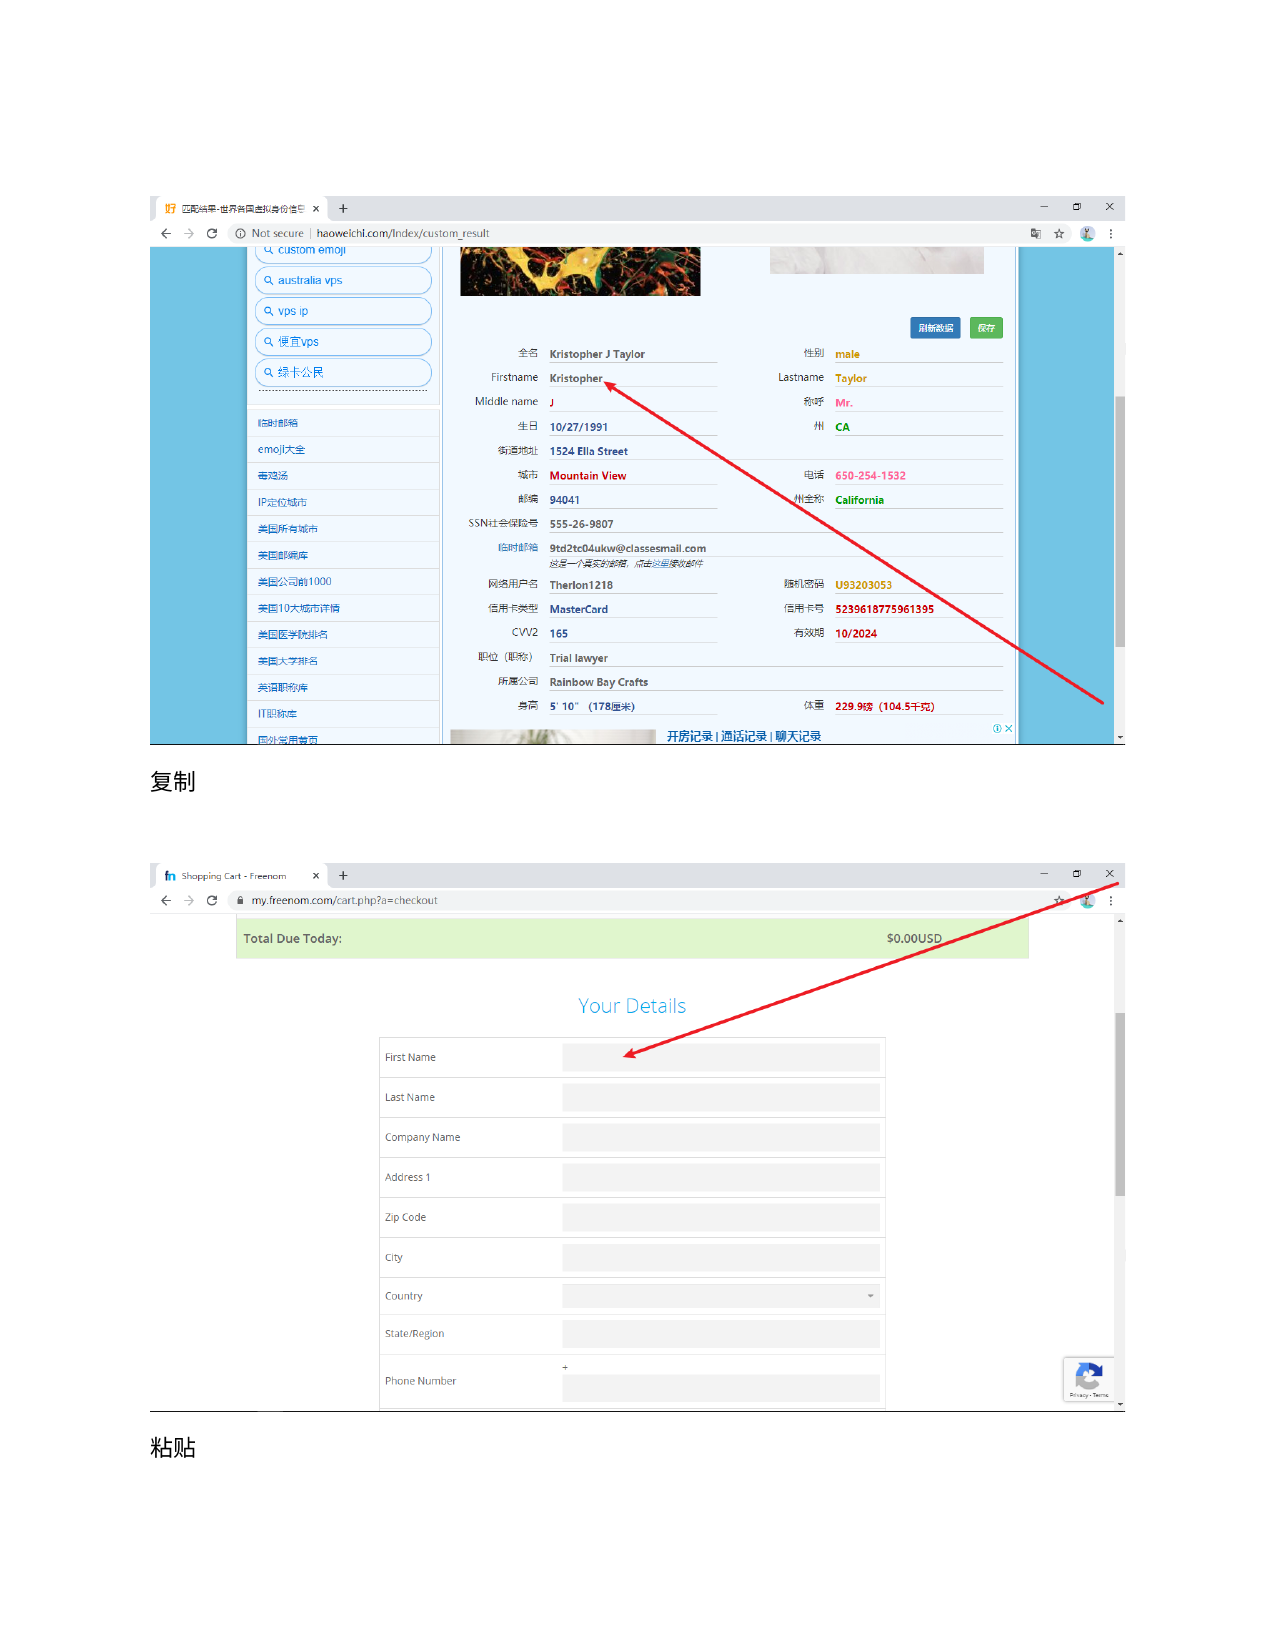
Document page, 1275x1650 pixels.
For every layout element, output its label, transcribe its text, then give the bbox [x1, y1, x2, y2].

text 粘贴 [150, 1430, 1125, 1463]
picture [150, 196, 1125, 745]
text 复制 [150, 764, 1125, 797]
picture [150, 863, 1125, 1412]
